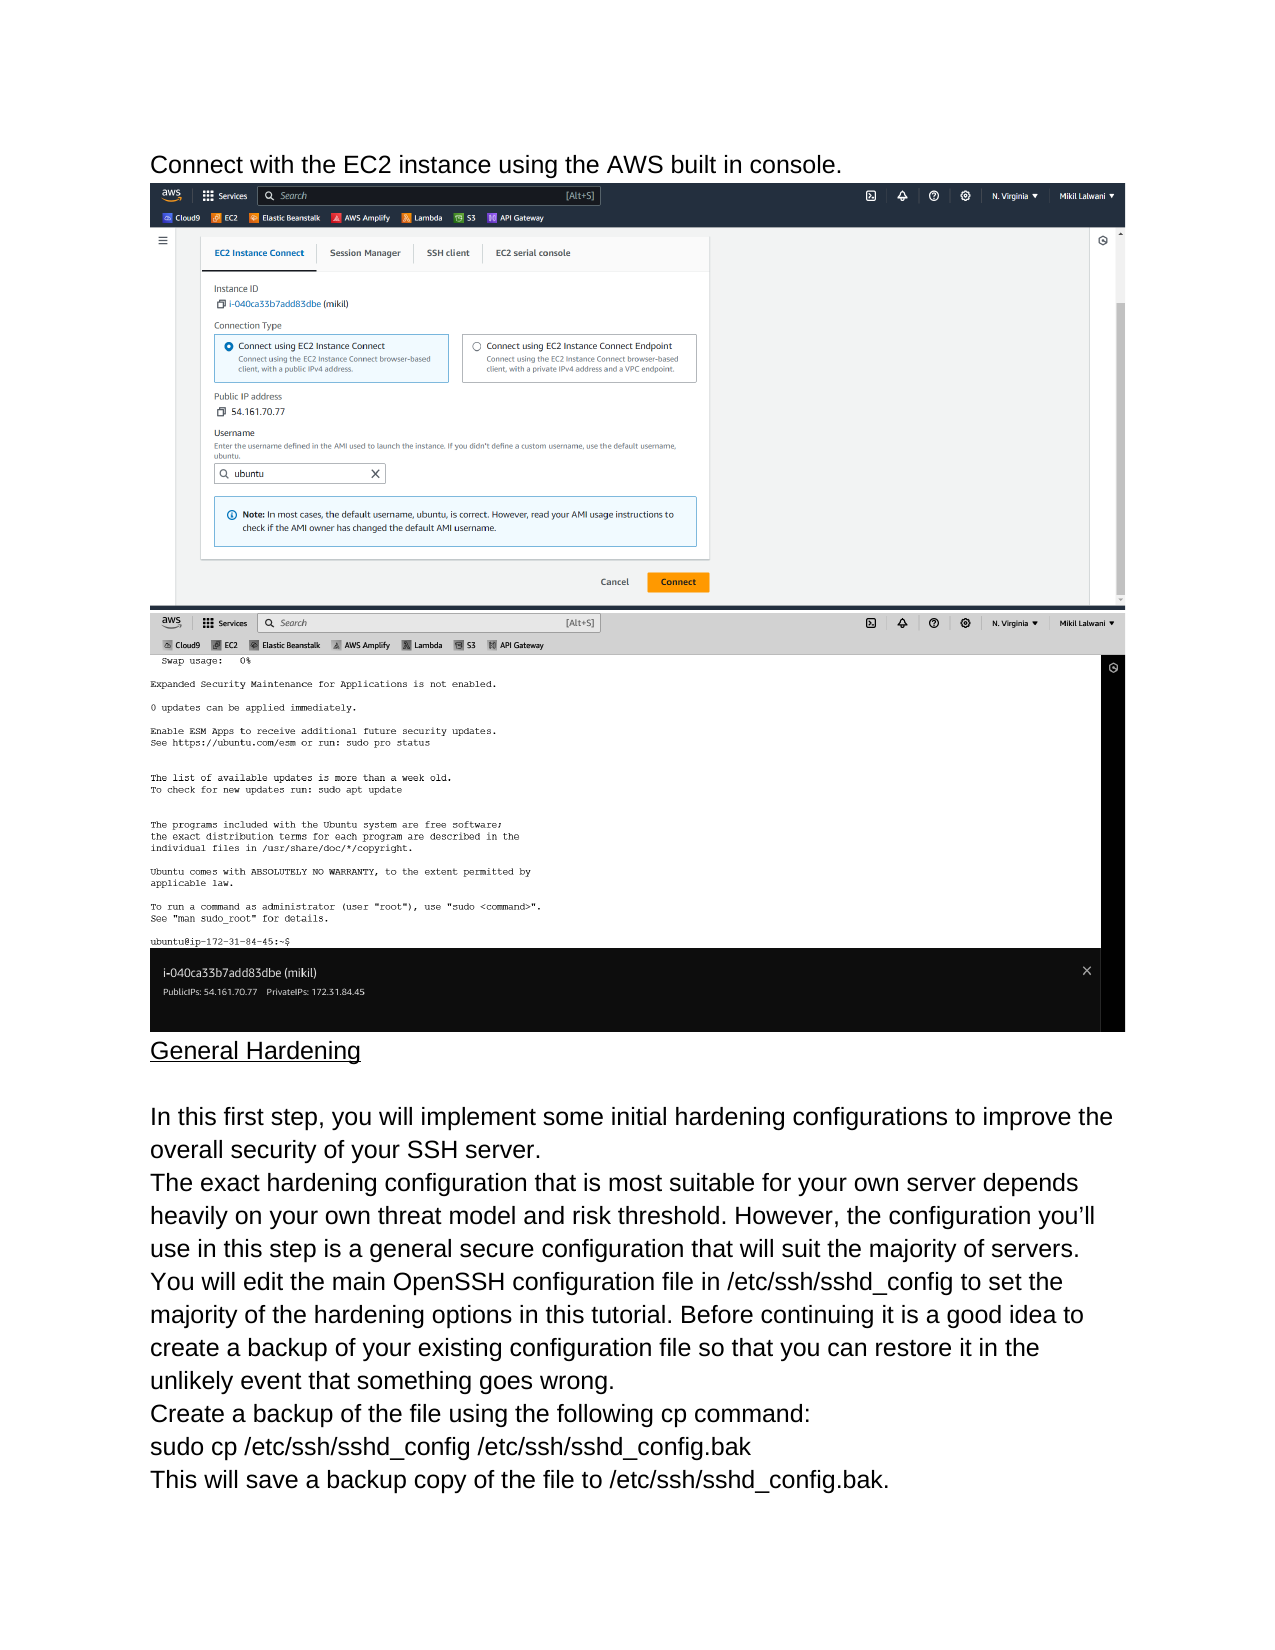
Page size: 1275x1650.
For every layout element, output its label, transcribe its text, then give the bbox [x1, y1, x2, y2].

text Connect with the EC2 instance using the AWS built in console. [150, 150, 1125, 179]
text General Hardening [150, 1036, 1125, 1064]
text In this first step, you will implement some initial hardening configurations to improve the [150, 1102, 1125, 1131]
text Create a backup of the file using the following cp command: [150, 1399, 1125, 1428]
text sudo cp /etc/ssh/sshd_config /etc/ssh/sshd_config.bak [150, 1432, 1125, 1461]
picture [150, 183, 1125, 610]
text The exact hardening configuration that is most suitable for your own server depends heavily on your own threat model and risk threshold. However, the configuration you’ll use in this step is a general secure configuration that will suit the majority of servers. [150, 1168, 1125, 1263]
text overall security of your SSH server. [150, 1135, 1125, 1164]
text This will save a backup copy of the file to /etc/ssh/sshd_config.bak. [150, 1465, 1125, 1494]
text You will edit the main OpenSSH configuration file in /etc/ssh/sshd_config to set the majority of the hardening options in this tutorial. Before continuing it is a good idea to create a backup of your existing configuration file so that you can restore it in the unlikely event that something goes wrong. [150, 1267, 1125, 1395]
picture [150, 613, 1125, 1032]
